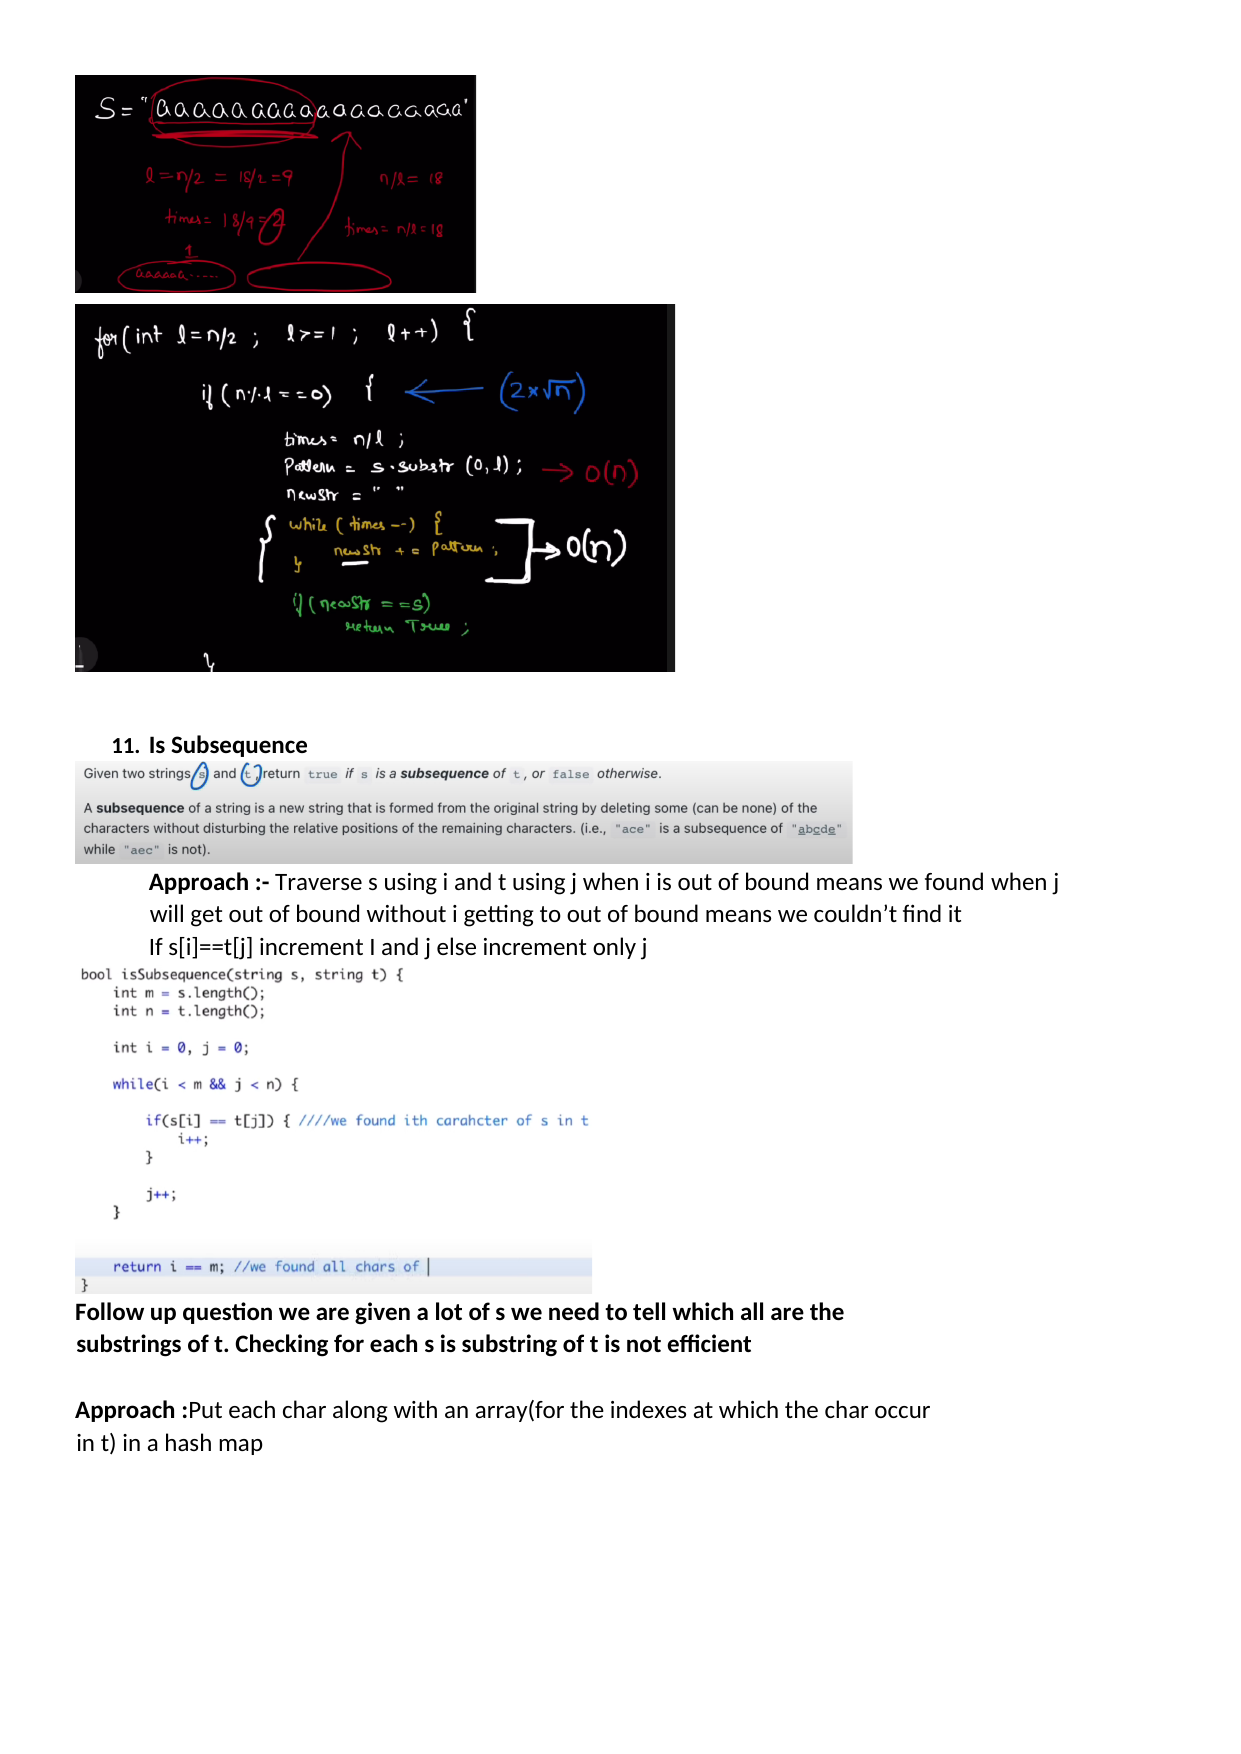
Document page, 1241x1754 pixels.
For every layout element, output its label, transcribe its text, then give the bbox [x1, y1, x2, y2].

text Follow up question we are given a lot of s we need to tell which all are the substrings of t. Checking for each s is substring of t is not efficient [75, 1296, 935, 1359]
subtitle Is Subsequence [111, 729, 935, 759]
text Approach :- Traverse s using i and t using j when i is out of bound means we found when j will get out of bound without i getting to out of bound means we couldn’t find it [148, 866, 1089, 929]
picture [75, 304, 675, 672]
text If s[i]==t[j] increment I and j else increment only j [148, 931, 1089, 962]
picture [75, 964, 593, 1294]
picture [75, 761, 853, 864]
text Approach :Put each char along with an array(for the indexes at which the char occur in t) in a hash map [75, 1394, 935, 1457]
picture [75, 75, 477, 293]
